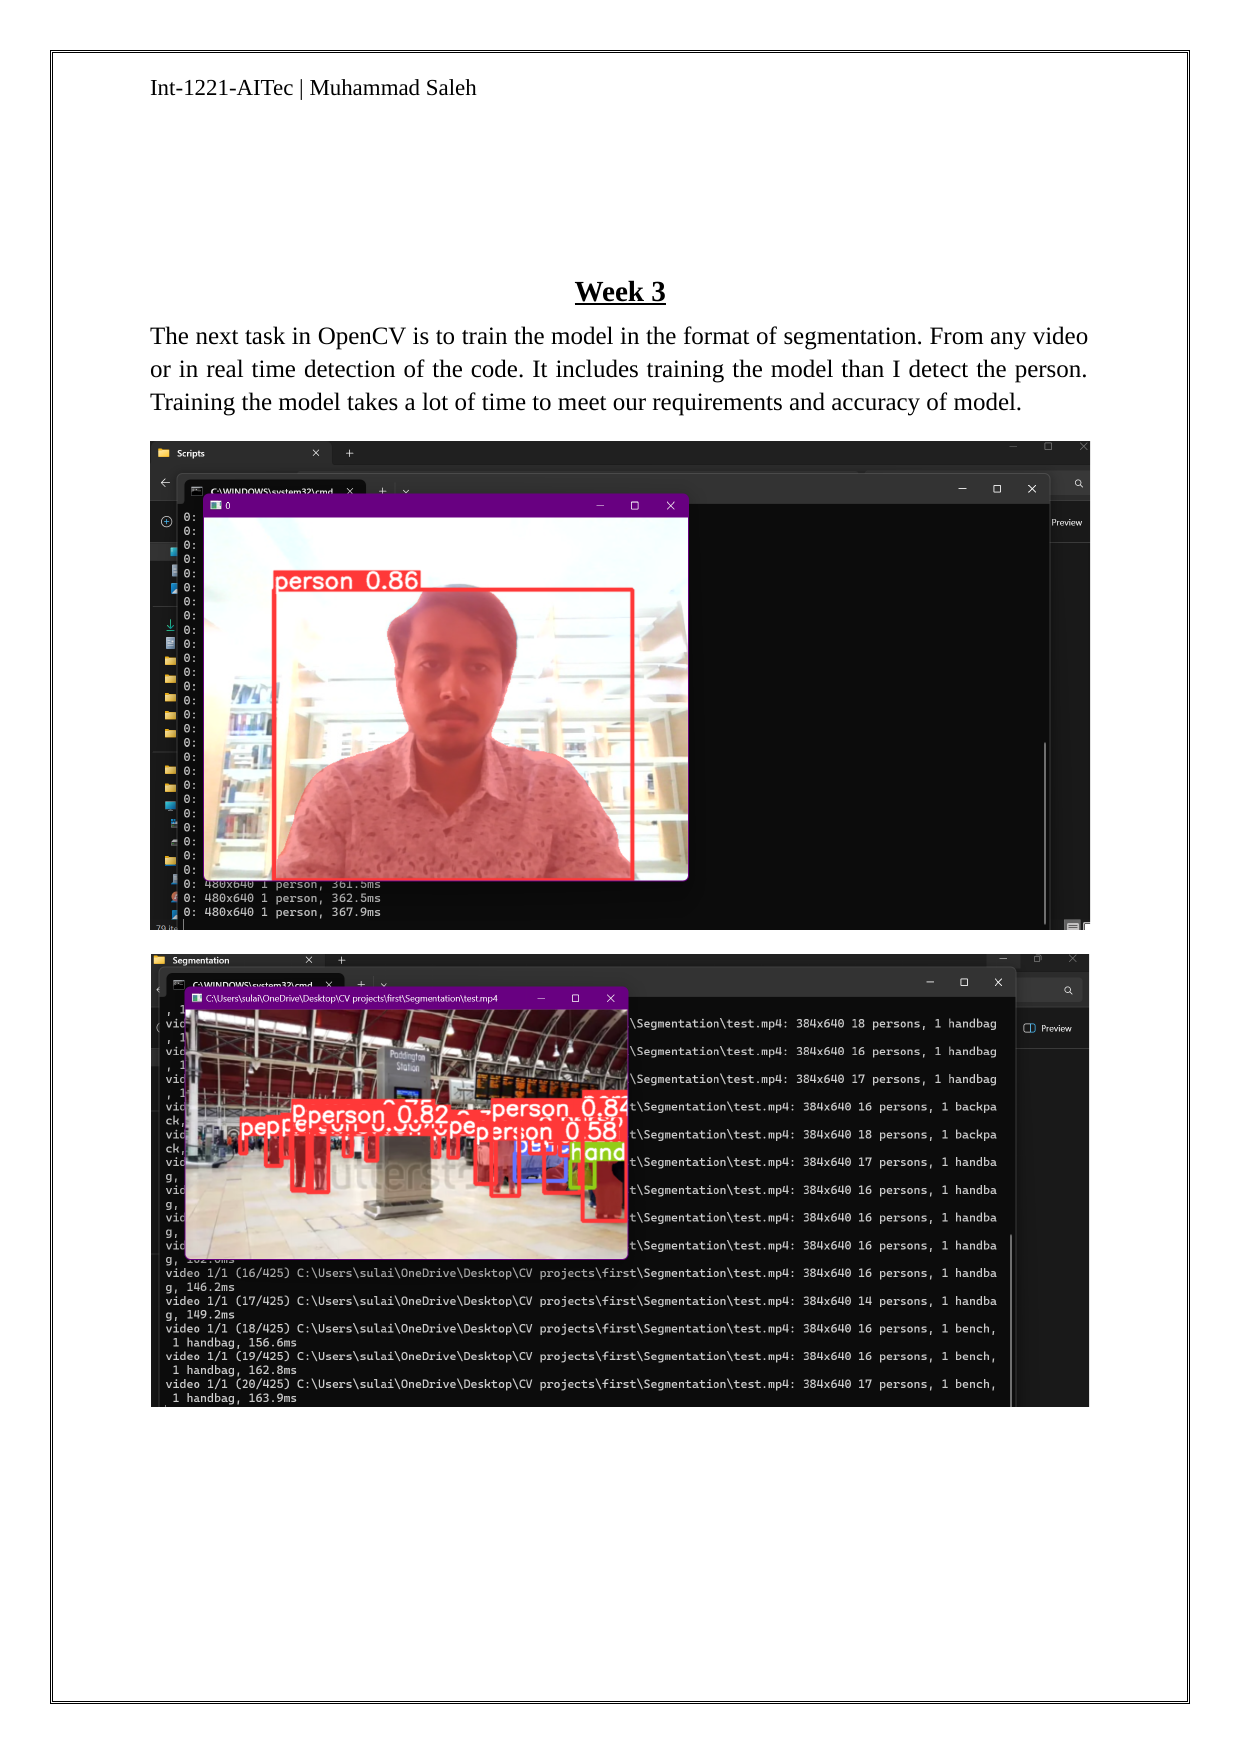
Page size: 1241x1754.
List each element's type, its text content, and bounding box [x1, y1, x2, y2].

subtitle Week 3 [150, 274, 1090, 308]
picture [150, 441, 1091, 930]
picture [151, 954, 1090, 1407]
text The next task in OpenCV is to train the model in the format of segmentation. From any video or in real time detection of the code. It includes training the model than I detect the person. Training the model takes a lot of time to meet our requirements and accuracy of model. [150, 321, 1090, 416]
